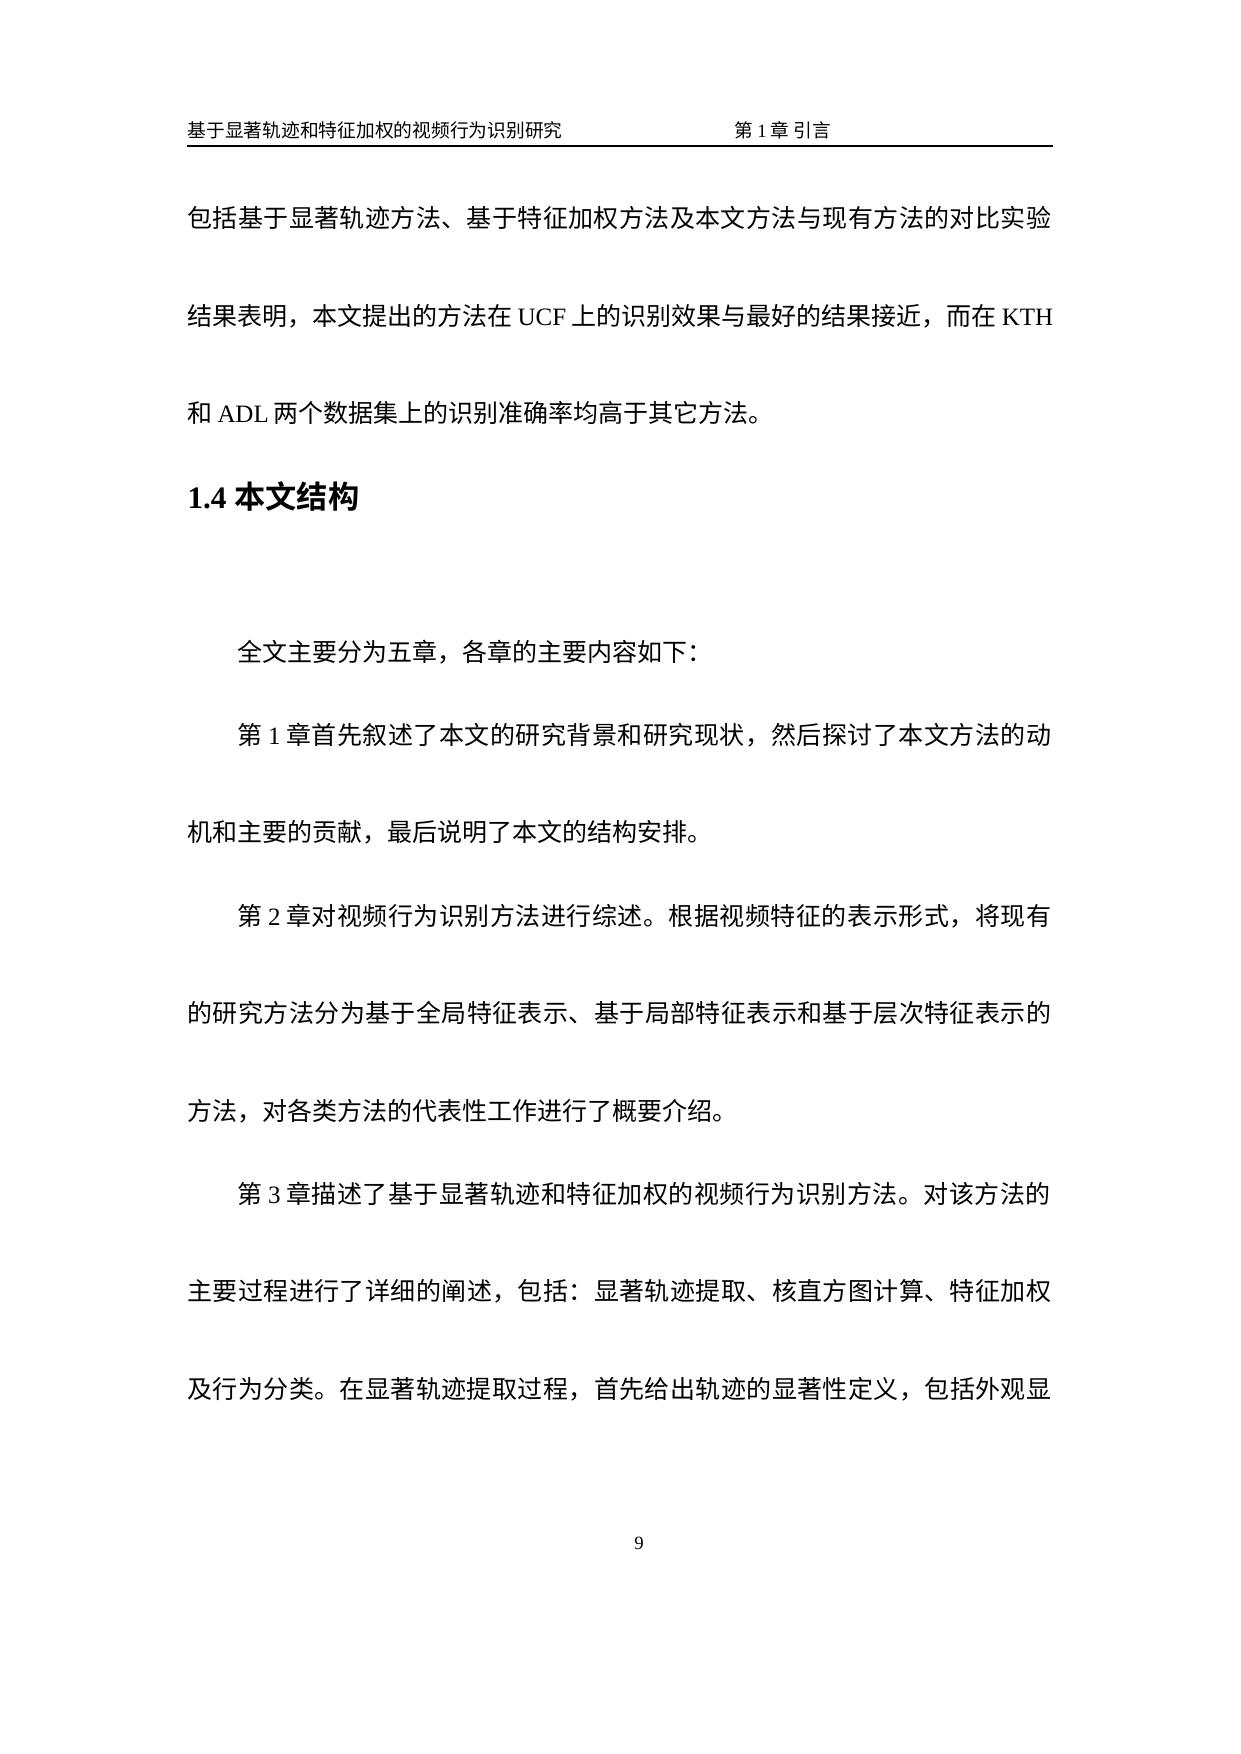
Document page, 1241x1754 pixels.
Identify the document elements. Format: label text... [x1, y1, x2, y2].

subtitle 1.4 本文结构 [187, 462, 1053, 527]
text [187, 1160, 1053, 1420]
text 第1章首先叙述了本文的研究背景和研究现状，然后探讨了本文方法的动机和主要的贡献，最后说明了本文的结构安排。 [187, 701, 1053, 863]
text 全文主要分为五章，各章的主要内容如下： [187, 618, 1053, 683]
text 第2章对视频行为识别方法进行综述。根据视频特征的表示形式，将现有的研究方法分为基于全局特征表示、基于局部特征表示和基于层次特征表示的方法，对各类方法的代表性工作进行了概要介绍。 [187, 882, 1053, 1142]
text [187, 184, 1053, 444]
